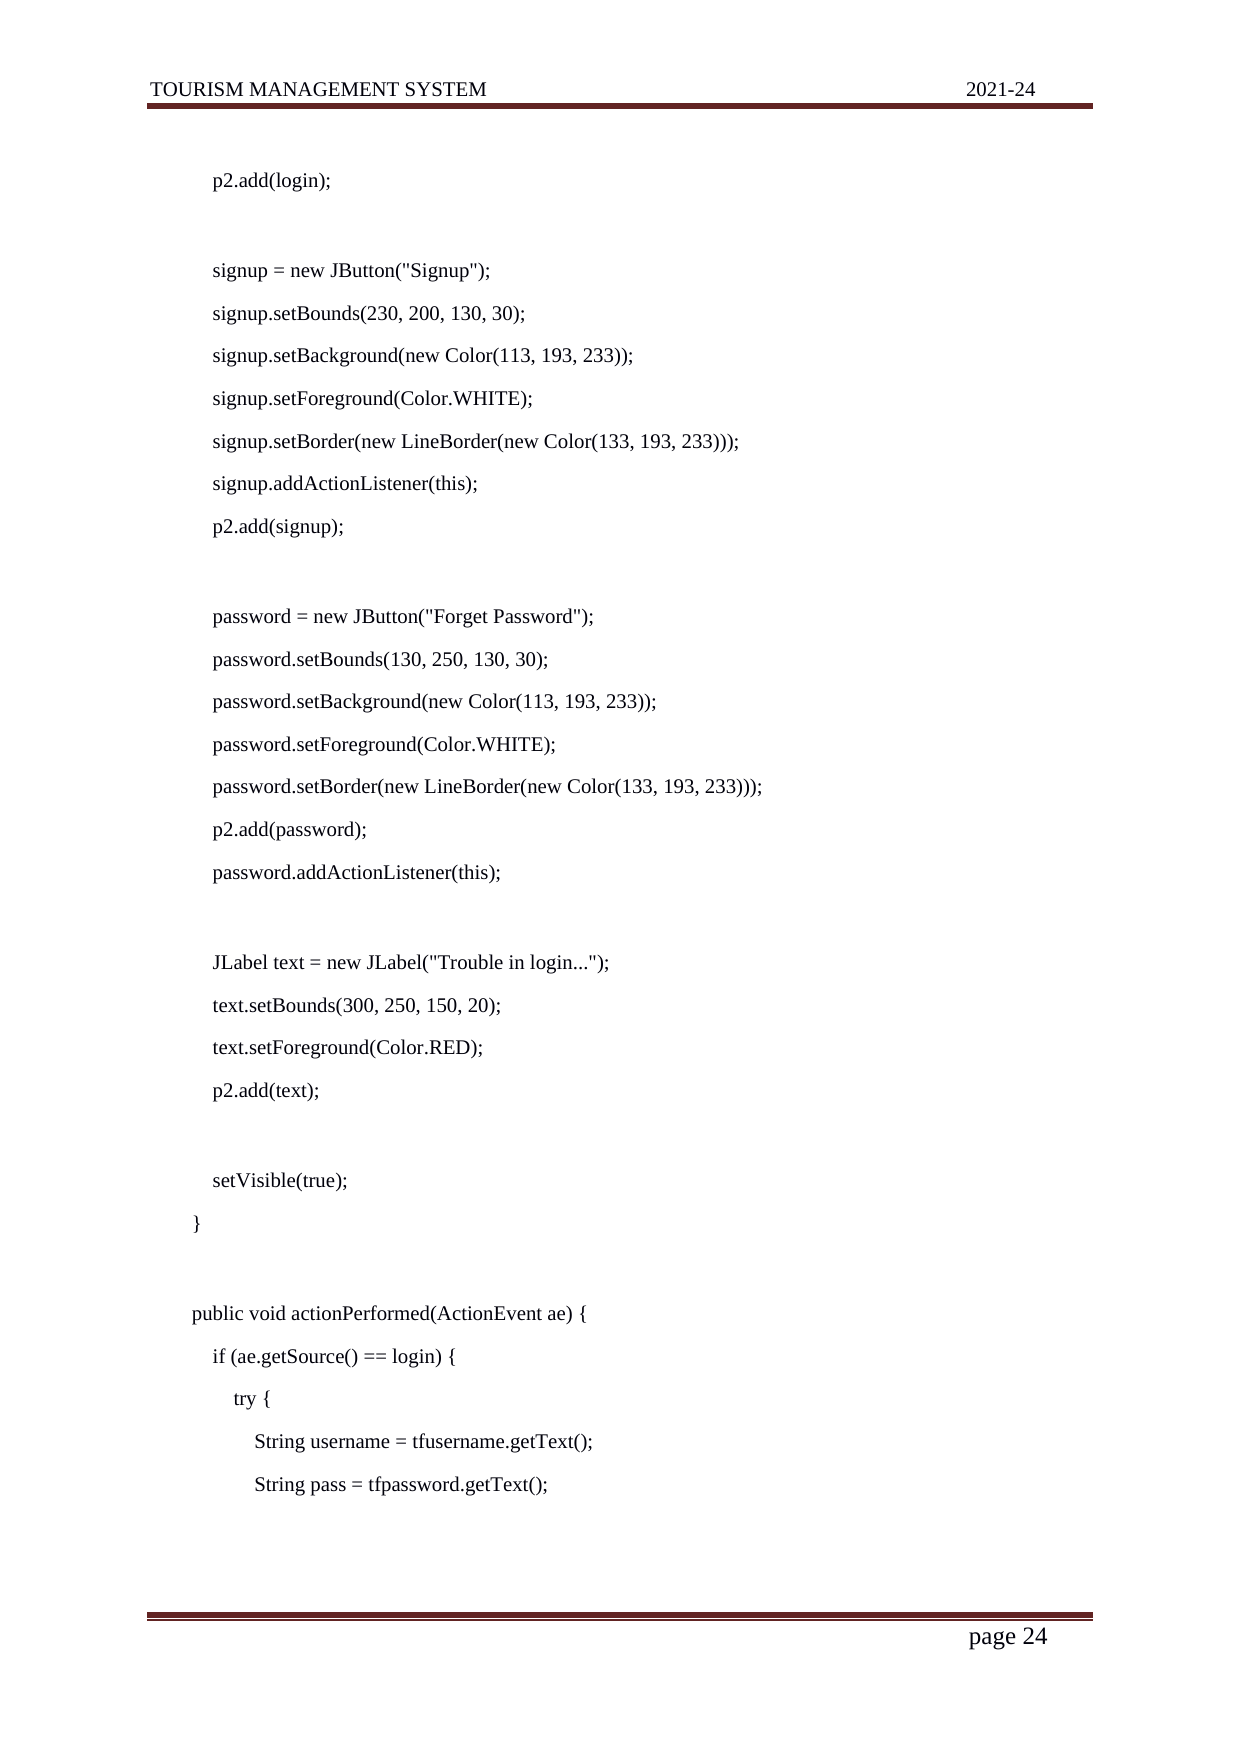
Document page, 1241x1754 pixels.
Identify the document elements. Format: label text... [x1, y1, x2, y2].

text signup.setBounds(230, 200, 130, 30); [150, 301, 1098, 325]
text signup.setBackground(new Color(113, 193, 233)); [150, 343, 1098, 367]
text p2.add(login); [150, 168, 1098, 192]
text } [150, 1211, 1098, 1235]
text password.setBounds(130, 250, 130, 30); [150, 647, 1098, 671]
text signup = new JButton("Signup"); [150, 258, 1098, 282]
text signup.setBorder(new LineBorder(new Color(133, 193, 233))); [150, 428, 1098, 453]
text text.setForeground(Color.RED); [150, 1035, 1098, 1059]
text p2.add(text); [150, 1078, 1098, 1102]
text signup.setForeground(Color.WHITE); [150, 386, 1098, 410]
text password = new JButton("Forget Password"); [150, 604, 1098, 628]
text String pass = tfpassword.getText(); [150, 1471, 1098, 1496]
text text.setBounds(300, 250, 150, 20); [150, 993, 1098, 1017]
text JLabel text = new JLabel("Trouble in login..."); [150, 950, 1098, 974]
text signup.addActionListener(this); [150, 471, 1098, 495]
text setVisible(true); [150, 1168, 1098, 1192]
text p2.add(signup); [150, 514, 1098, 538]
text String username = tfusername.getText(); [150, 1429, 1098, 1453]
text password.setForeground(Color.WHITE); [150, 732, 1098, 756]
text password.setBackground(new Color(113, 193, 233)); [150, 689, 1098, 713]
text password.setBorder(new LineBorder(new Color(133, 193, 233))); [150, 774, 1098, 798]
text if (ae.getSource() == login) { [150, 1344, 1098, 1368]
text try { [150, 1386, 1098, 1410]
text public void actionPerformed(ActionEvent ae) { [150, 1301, 1098, 1325]
text password.addActionListener(this); [150, 860, 1098, 884]
text p2.add(password); [150, 817, 1098, 841]
